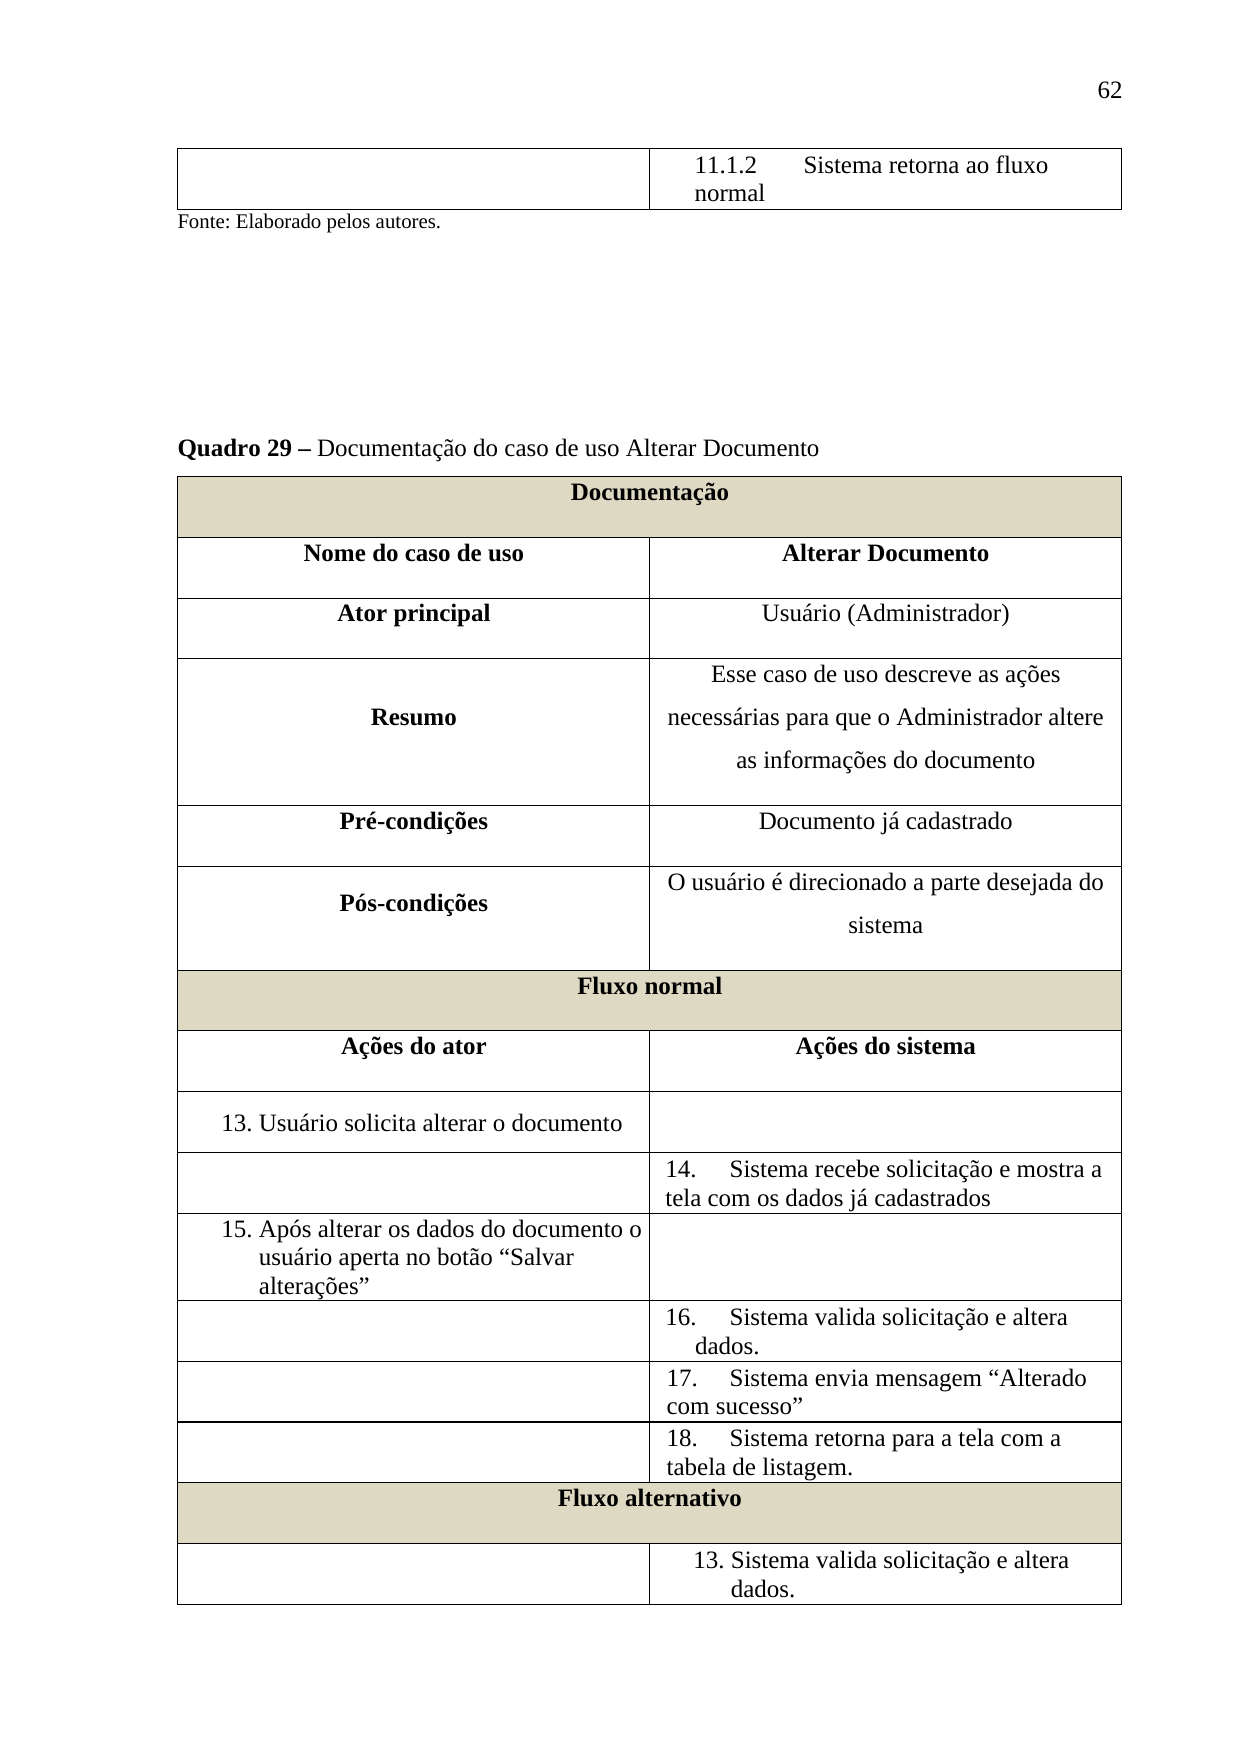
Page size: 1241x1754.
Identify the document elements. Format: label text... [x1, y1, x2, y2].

table_cell Documento já cadastrado [650, 806, 1121, 866]
table_header Documentação [178, 477, 1121, 537]
text Quadro 29 – Documentação do caso de uso Alterar Documento [177, 433, 1122, 462]
table_cell O usuário é direcionado a parte desejada do sistema [650, 867, 1121, 970]
table_cell Usuário solicita alterar o documento [178, 1092, 649, 1152]
table_cell Pós-condições [178, 867, 649, 970]
table_cell [178, 149, 649, 208]
table_cell Pré-condições [178, 806, 649, 866]
table_cell Sistema valida solicitação e altera dados. [650, 1544, 1121, 1603]
table_cell Sistema valida solicitação e altera dados. [650, 1301, 1121, 1361]
table_cell Após alterar os dados do documento o usuário aperta no botão “Salvar alterações” [178, 1214, 649, 1300]
table_cell Alterar Documento [650, 538, 1121, 597]
table_cell Nome do caso de uso [178, 538, 649, 597]
table_cell Esse caso de uso descreve as ações necessárias para que o Administrador altere as informações do documento [650, 659, 1121, 805]
table_cell Sistema retorna para a tela com a tabela de listagem. [650, 1423, 1121, 1482]
table_cell Fluxo alternativo [178, 1483, 1121, 1543]
table_cell Sistema retorna ao fluxo normal [650, 149, 1121, 208]
table_cell [178, 1153, 649, 1213]
table_cell Ações do sistema [650, 1031, 1121, 1091]
text Fonte: Elaborado pelos autores. [177, 210, 1122, 233]
table_cell [650, 1092, 1121, 1152]
table_cell [178, 1301, 649, 1361]
table_cell [178, 1362, 649, 1421]
table_cell [650, 1214, 1121, 1300]
table_cell Usuário (Administrador) [650, 599, 1121, 658]
table_cell Resumo [178, 659, 649, 805]
table_cell Ator principal [178, 599, 649, 658]
table_cell Fluxo normal [178, 971, 1121, 1030]
table_cell [178, 1544, 649, 1603]
table_cell Ações do ator [178, 1031, 649, 1091]
table_cell [178, 1423, 649, 1482]
table_cell Sistema envia mensagem “Alterado com sucesso” [650, 1362, 1121, 1421]
table_cell Sistema recebe solicitação e mostra a tela com os dados já cadastrados [650, 1153, 1121, 1213]
